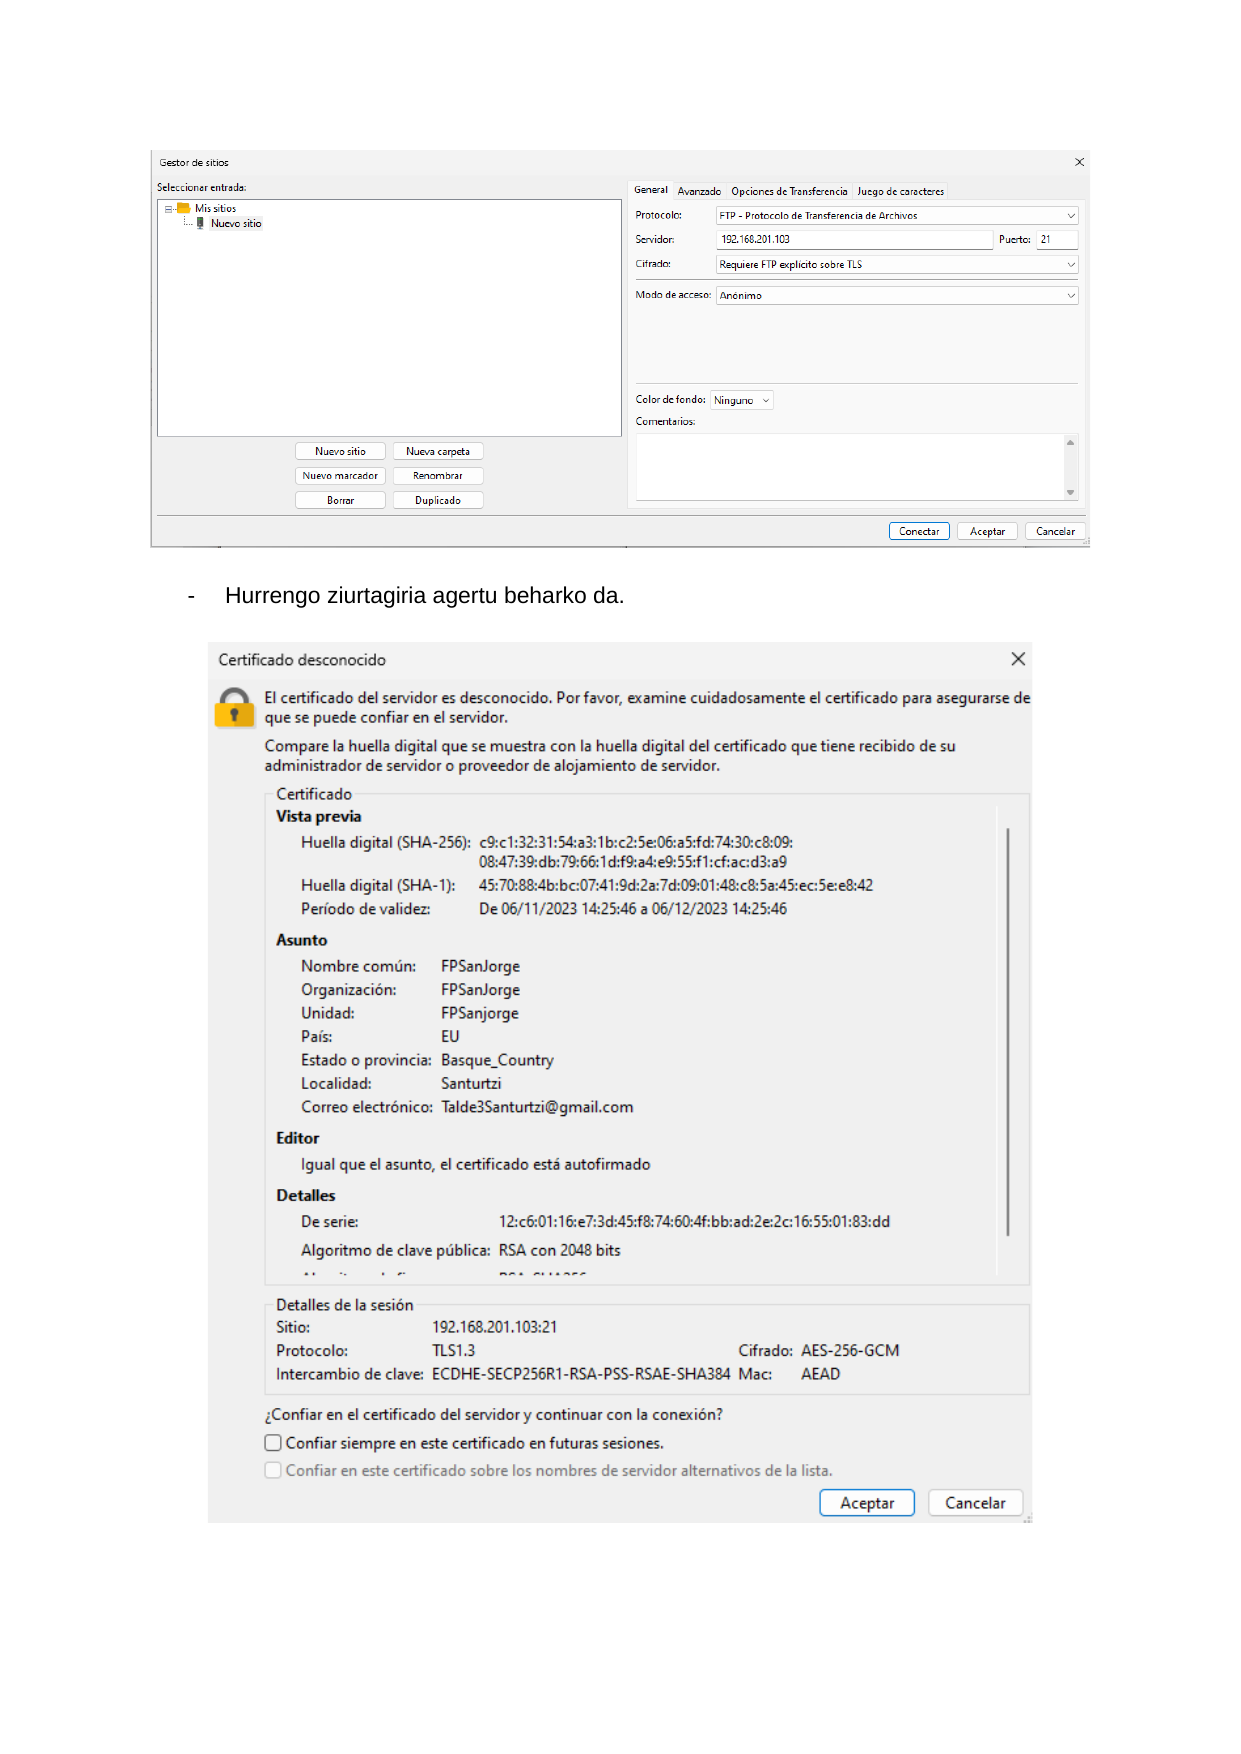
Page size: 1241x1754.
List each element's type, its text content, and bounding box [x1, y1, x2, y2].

picture [207, 642, 1033, 1523]
picture [150, 150, 1091, 548]
list Hurrengo ziurtagiria agertu beharko da. [187, 582, 1090, 608]
